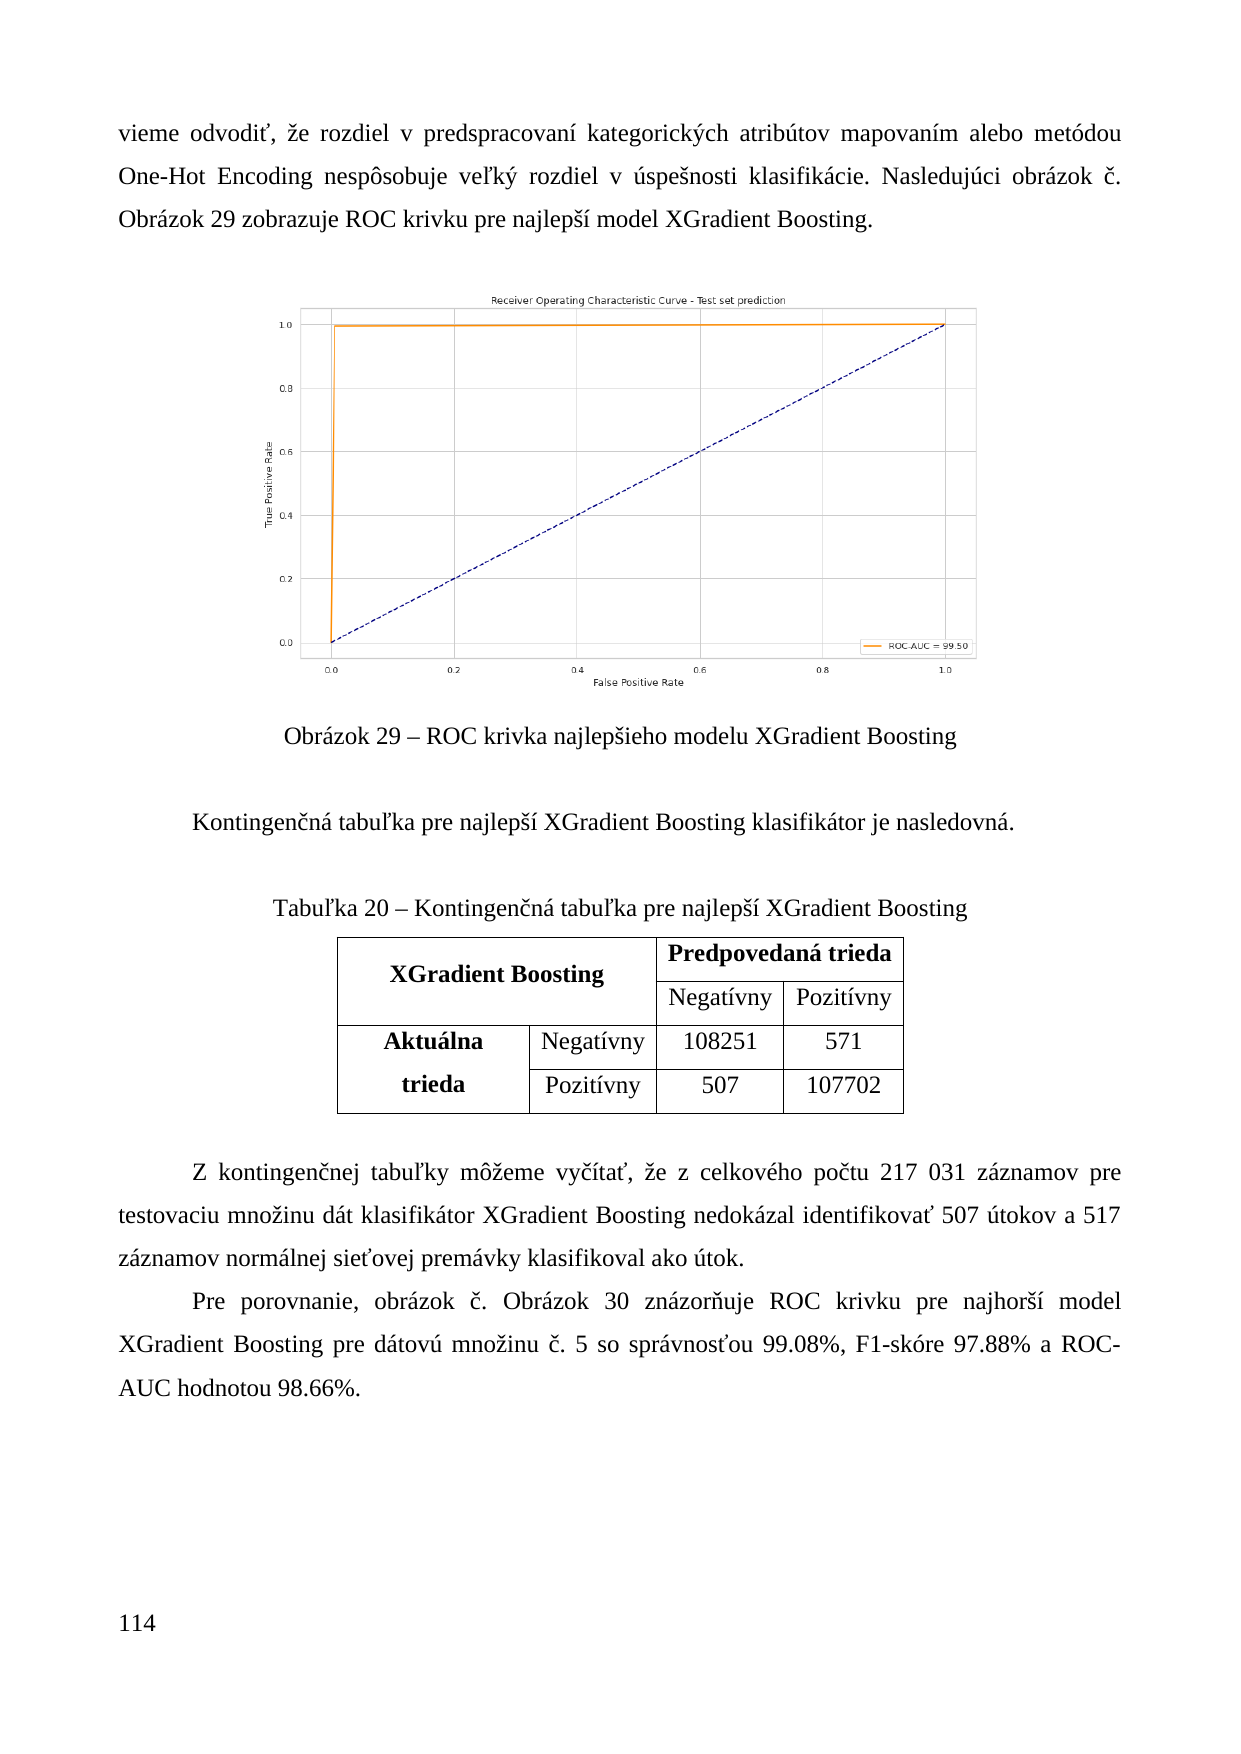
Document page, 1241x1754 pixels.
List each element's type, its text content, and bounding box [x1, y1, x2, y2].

text Kontingenčná tabuľka pre najlepší XGradient Boosting klasifikátor je nasledovná. [118, 807, 1122, 836]
table_cell 507 [657, 1070, 783, 1113]
table_header XGradient Boosting [338, 938, 656, 1025]
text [118, 118, 1122, 233]
picture [259, 290, 981, 693]
table_cell 571 [784, 1026, 903, 1069]
table_cell 107702 [784, 1070, 903, 1113]
text Pre porovnanie, obrázok č. 30 znázorňuje ROC krivku pre najhorší model XGradient Boosting pre dátovú množinu č. 5 so správnosťou 99.08%, F1-skóre 97.88% a ROC-AUC hodnotou 98.66%. [118, 1286, 1122, 1401]
table_cell Negatívny [530, 1026, 656, 1069]
table_cell 108251 [657, 1026, 783, 1069]
table_cell Aktuálna trieda [338, 1026, 529, 1113]
table_cell Pozitívny [784, 982, 903, 1025]
table_header Predpovedaná trieda [657, 938, 903, 981]
table_cell Negatívny [657, 982, 783, 1025]
table_cell Pozitívny [530, 1070, 656, 1113]
text Z kontingenčnej tabuľky môžeme vyčítať, že z celkového počtu 217 031 záznamov pre testovaciu množinu dát klasifikátor XGradient Boosting nedokázal identifikovať 507 útokov a 517 záznamov normálnej sieťovej premávky klasifikoval ako útok. [118, 1157, 1122, 1272]
